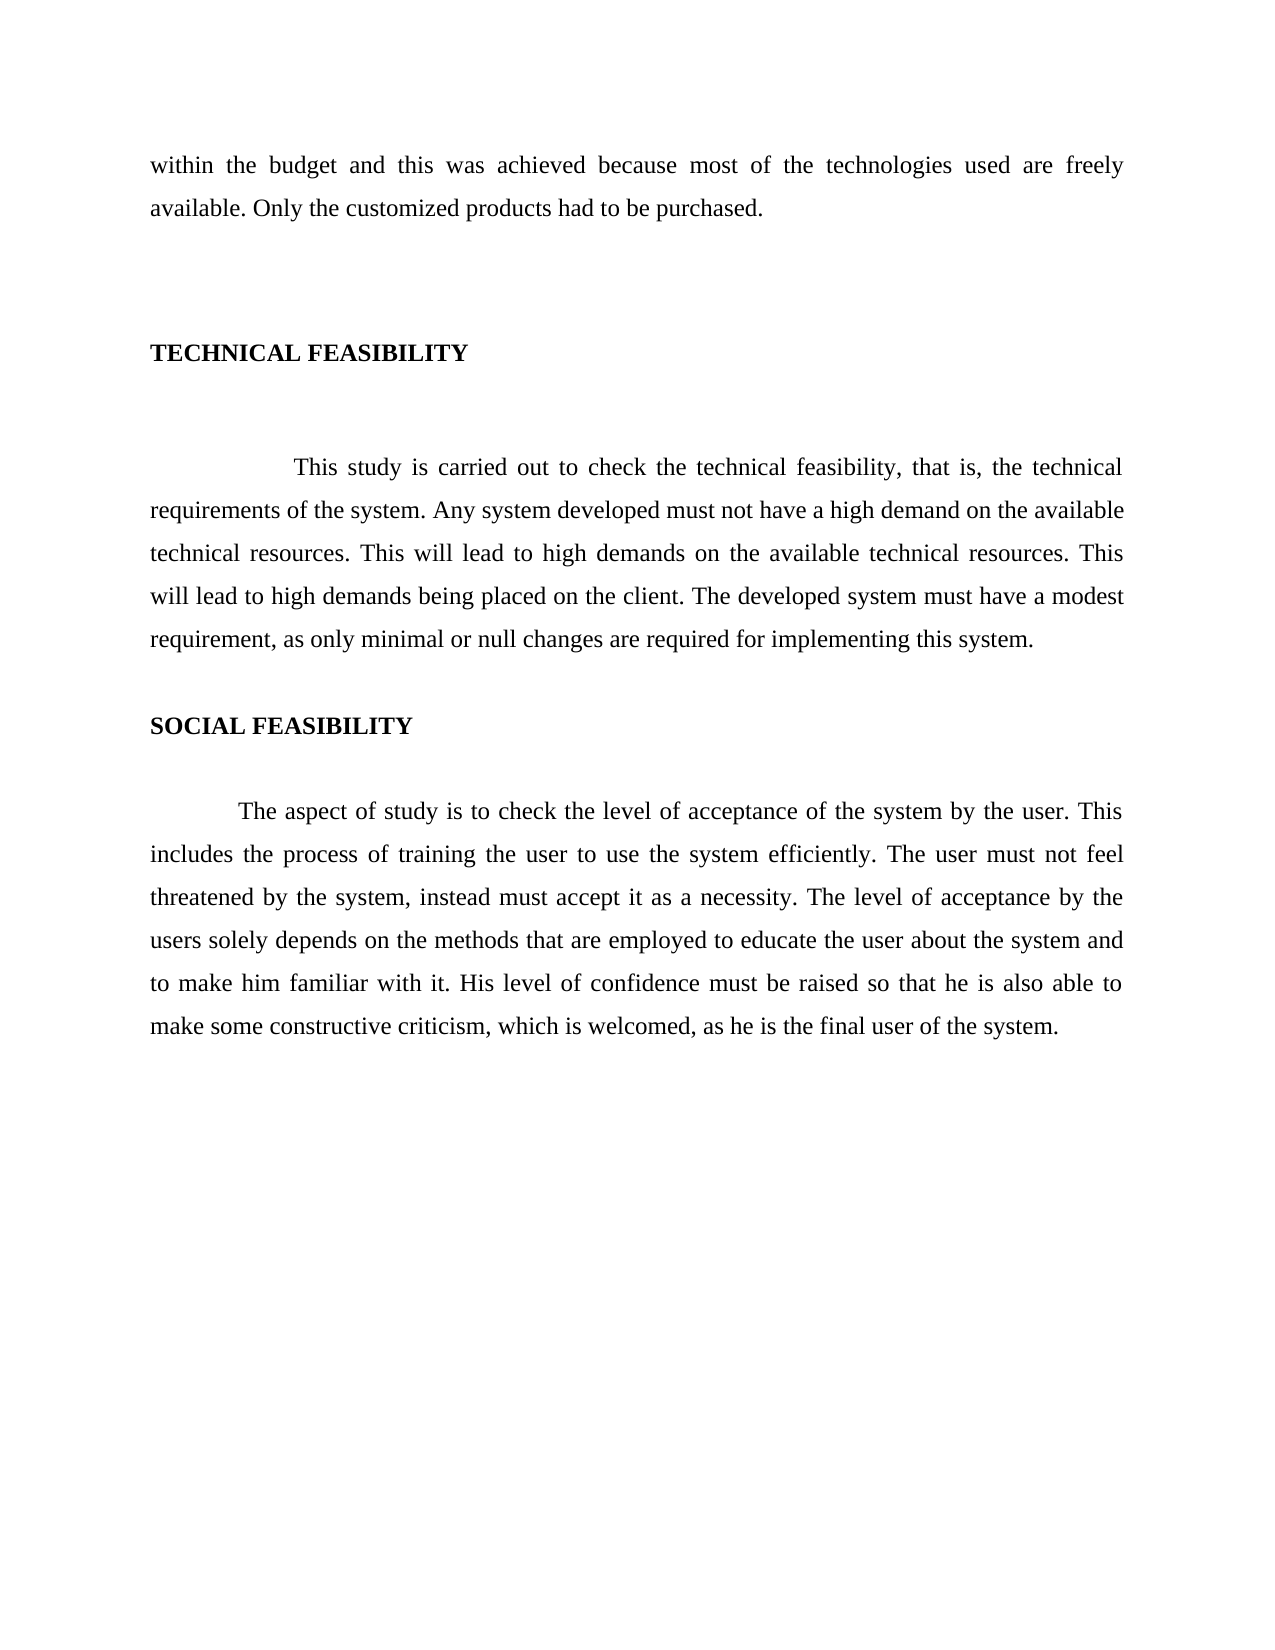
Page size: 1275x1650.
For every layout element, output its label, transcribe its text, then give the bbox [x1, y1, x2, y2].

text The aspect of study is to check the level of acceptance of the system by the user. This includes the process of training the user to use the system efficiently. The user must not feel threatened by the system, instead must accept it as a necessity. The level of acceptance by the users solely depends on the methods that are employed to educate the user about the system and to make him familiar with it. His level of confidence must be raised so that he is also able to make some constructive criticism, which is welcomed, as he is the final user of the system. [150, 796, 1125, 1040]
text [150, 150, 1125, 222]
subtitle TECHNICAL FEASIBILITY [150, 338, 1125, 366]
text SOCIAL FEASIBILITY [150, 711, 1125, 739]
text This study is carried out to check the technical feasibility, that is, the technical requirements of the system. Any system developed must not have a high demand on the available technical resources. This will lead to high demands on the available technical resources. This will lead to high demands being placed on the client. The developed system must have a modest requirement, as only minimal or null changes are required for implementing this system. [150, 452, 1125, 653]
